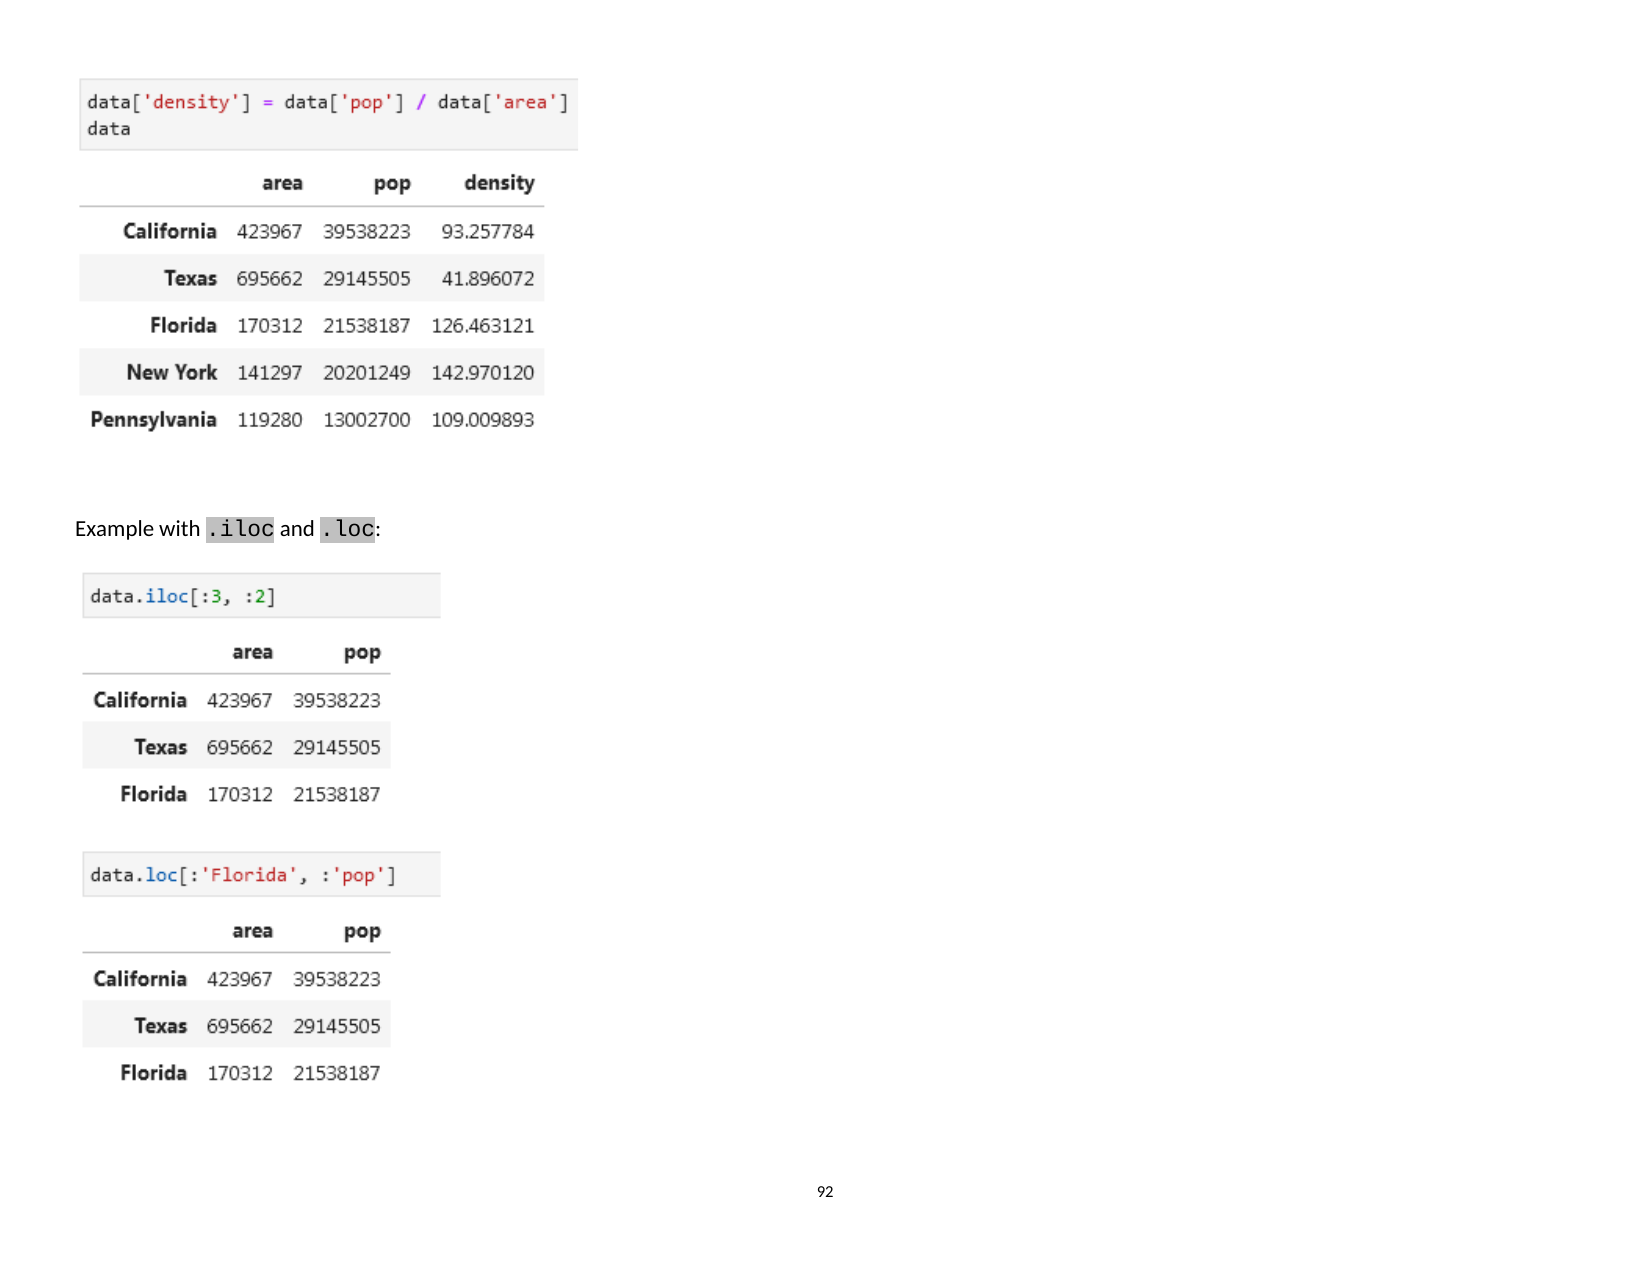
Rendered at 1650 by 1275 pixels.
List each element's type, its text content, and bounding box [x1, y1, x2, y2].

picture [75, 75, 579, 449]
picture [75, 562, 441, 1107]
text Example with .iloc and .loc: [75, 514, 1575, 543]
